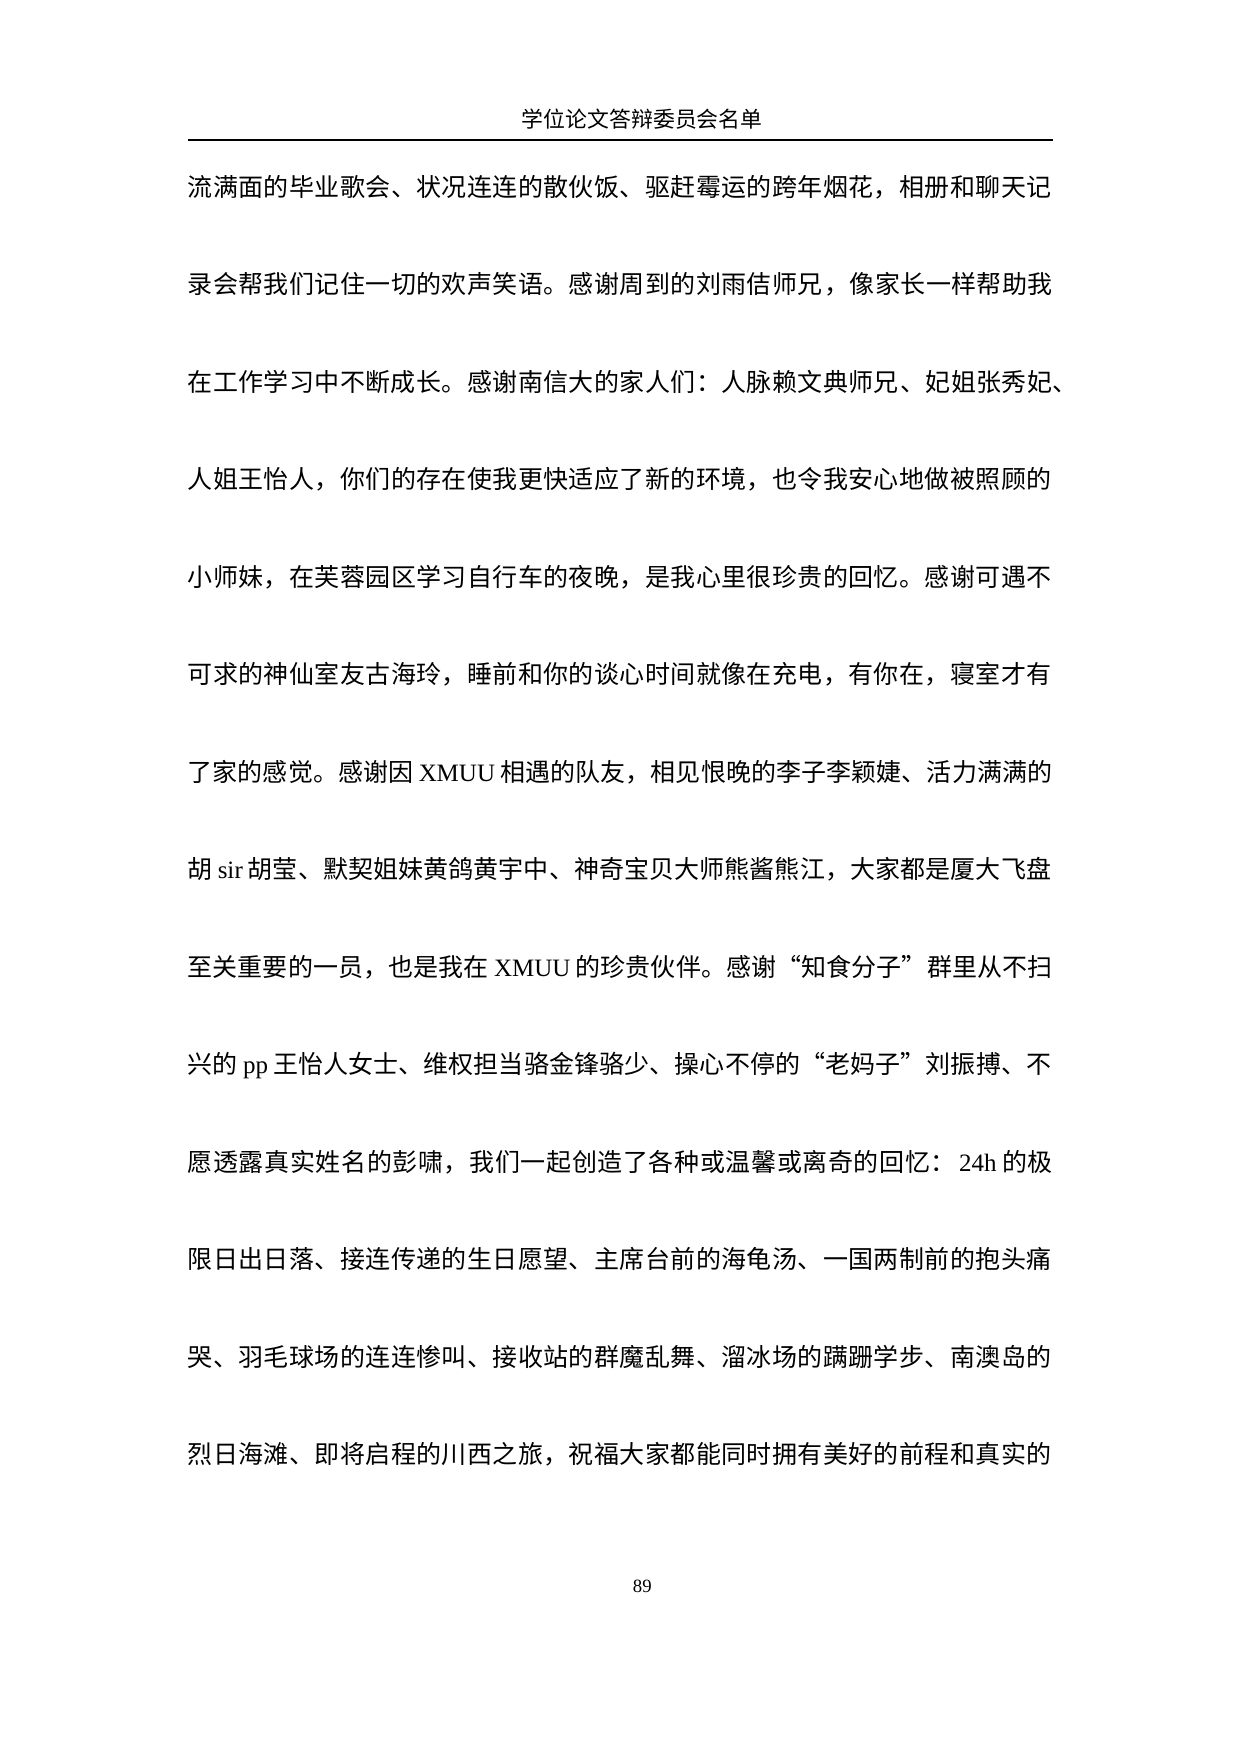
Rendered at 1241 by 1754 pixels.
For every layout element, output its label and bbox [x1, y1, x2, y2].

text [187, 153, 1053, 1485]
